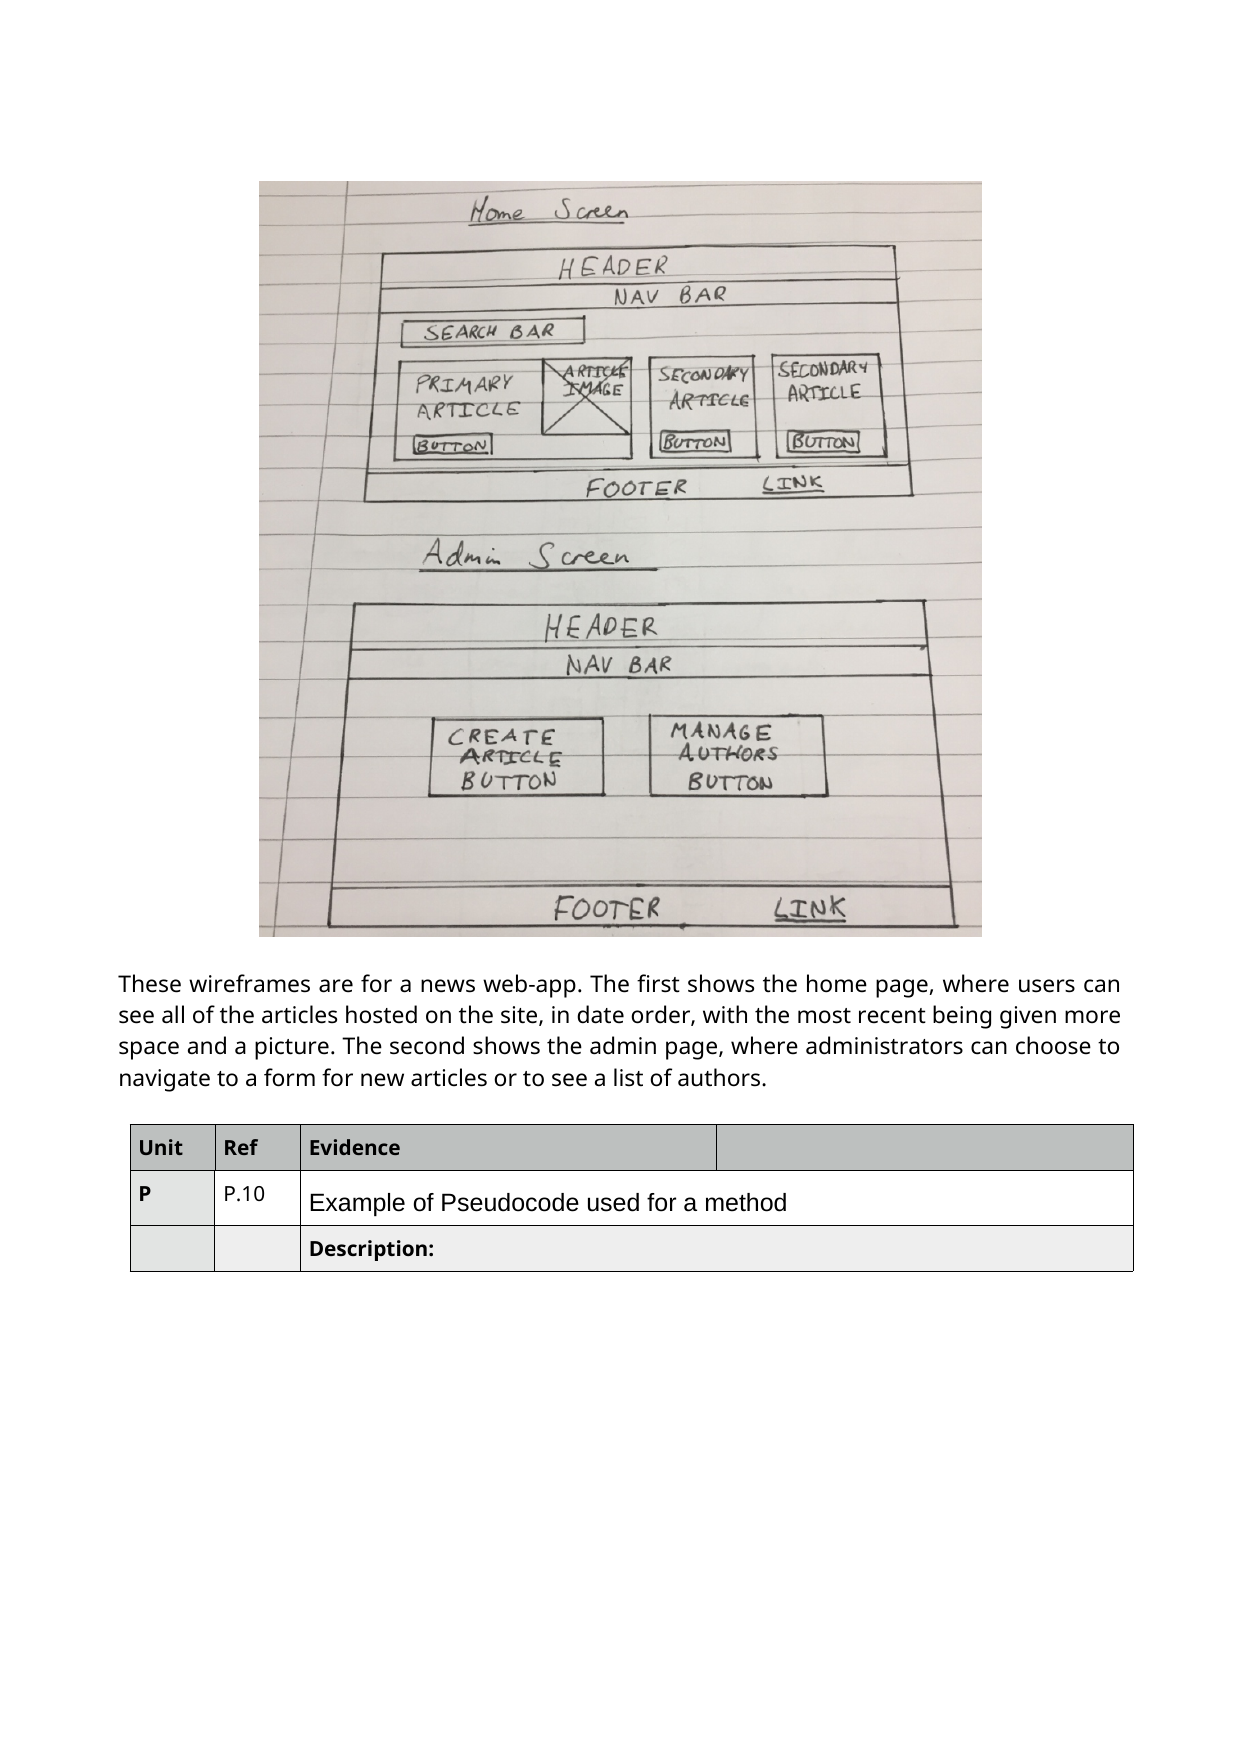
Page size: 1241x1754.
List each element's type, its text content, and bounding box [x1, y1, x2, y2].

table_header Unit [131, 1125, 215, 1170]
table_cell Example of Pseudocode used for a method [301, 1171, 1133, 1225]
table_cell P.10 [215, 1171, 300, 1225]
table_header Ref [216, 1125, 300, 1170]
table_cell [131, 1226, 214, 1271]
table_header [717, 1125, 1133, 1170]
table_cell Description: [301, 1226, 1133, 1271]
table_cell P [131, 1171, 214, 1225]
table_header Evidence [301, 1125, 716, 1170]
text These wireframes are for a news web-app. The first shows the home page, where users can see all of the articles hosted on the site, in date order, with the most recent being given more space and a picture. The second shows the admin page, where administrators can choose to navigate to a form for new articles or to see a list of authors. [118, 968, 1122, 1093]
table_cell [215, 1226, 300, 1271]
picture [259, 181, 981, 937]
